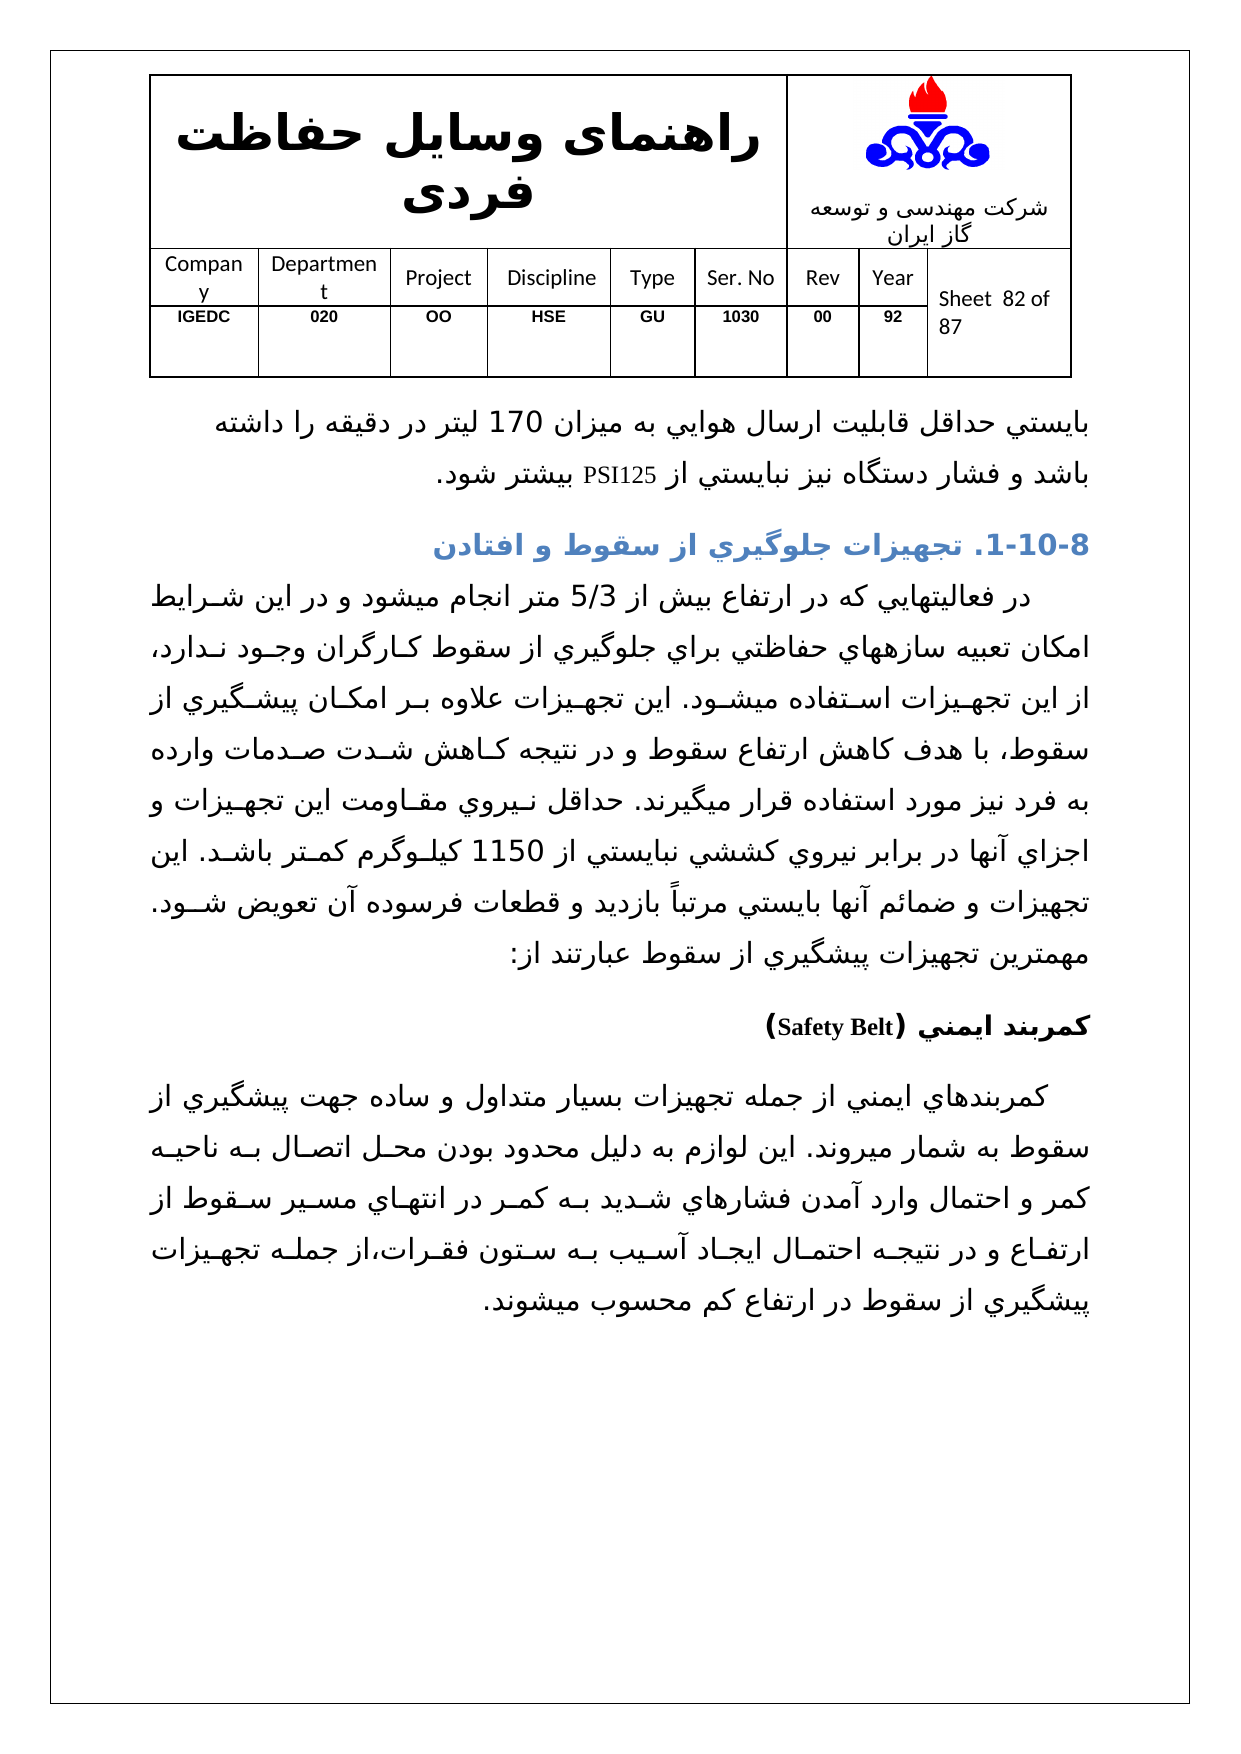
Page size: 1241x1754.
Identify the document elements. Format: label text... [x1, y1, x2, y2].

subtitle 1-10-8. تجهيزات جلوگيري از سقوط و افتادن [150, 528, 1090, 562]
text كمربند ايمني (Safety Belt) [150, 1008, 1090, 1042]
text در فعاليتهايي كه در ارتفاع بيش از 5/3 متر انجام ميشود و در اين شرايط امكان تعبيه سازههاي حفاظتي براي جلوگيري از سقوط كارگران وجود ندارد، از اين تجهيزات استفاده ميشود. اين تجهيزات علاوه بر امكان پيشگيري از سقوط، با هدف كاهش ارتفاع سقوط و در نتيجه كاهش شدت صدمات وارده به فرد نيز مورد استفاده قرار ميگيرند. حداقل نيروي مقاومت اين تجهيزات و اجزاي آنها در برابر نيروي كششي نبايستي از 1150 كيلوگرم كمتر باشد. اين تجهيزات و ضمائم آنها بايستي مرتباً بازديد و قطعات فرسوده آن تعويض شود. مهمترين تجهيزات پيشگيري از سقوط عبارتند از: [150, 579, 1090, 970]
picture [853, 76, 1005, 170]
text كمربندهاي ايمني از جمله تجهيزات بسيار متداول و ساده جهت پيشگيري از سقوط به شمار ميروند. اين لوازم به دليل محدود بودن محل اتصال به ناحيه كمر و احتمال وارد آمدن فشارهاي شديد به كمر در انتهاي مسير سقوط از ارتفاع و در نتيجه احتمال ايجاد آسيب به ستون فقرات،‌از جمله تجهيزات پيشگيري از سقوط در ارتفاع كم محسوب ميشوند. [150, 1079, 1090, 1317]
